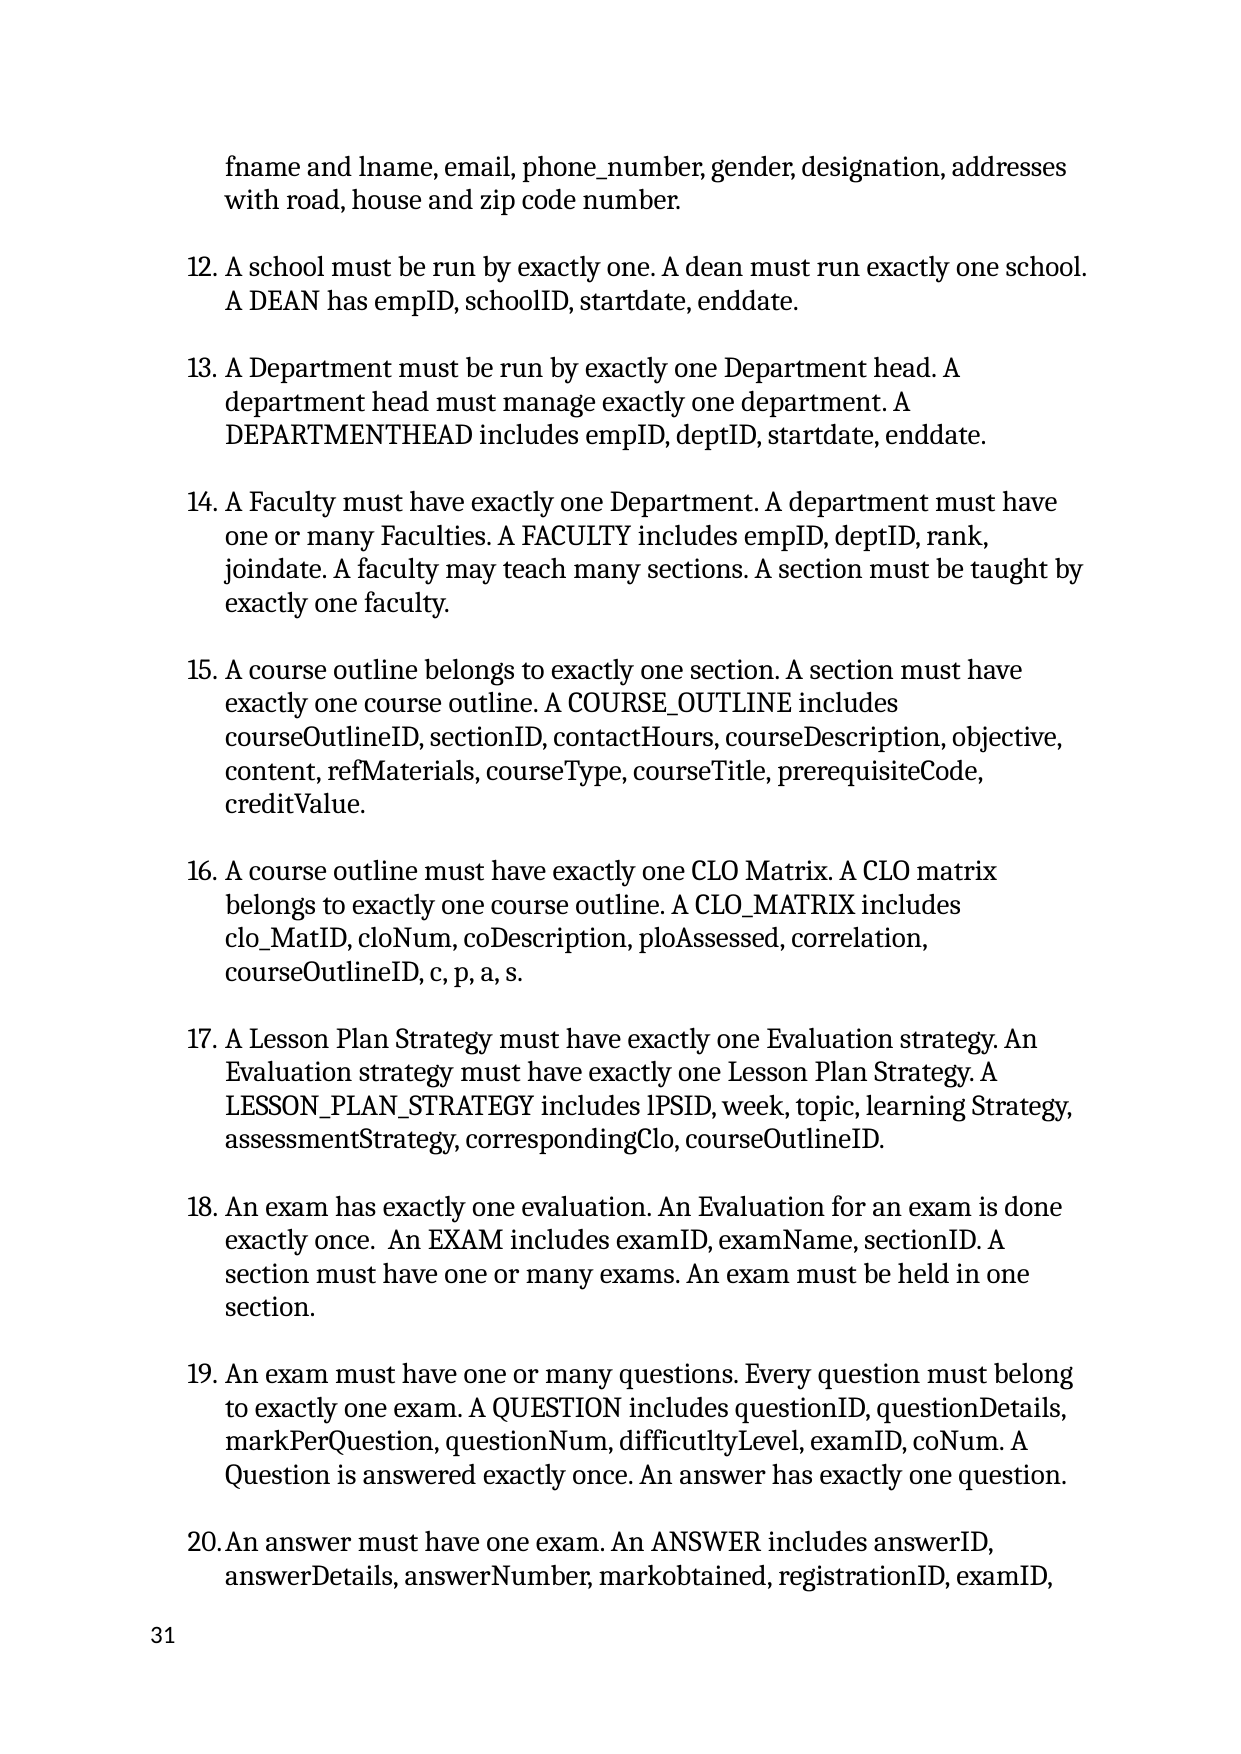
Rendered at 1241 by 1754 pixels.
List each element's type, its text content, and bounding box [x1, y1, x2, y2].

list A Lesson Plan Strategy must have exactly one Evaluation strategy. An Evaluation strategy must have exactly one Lesson Plan Strategy. A LESSON_PLAN_STRATEGY includes lPSID, week, topic, learning Strategy, assessmentStrategy, correspondingClo, courseOutlineID. [187, 1022, 1090, 1156]
list A school must be run by exactly one. A dean must run exactly one school. A DEAN has empID, schoolID, startdate, enddate. [187, 251, 1090, 318]
list A course outline must have exactly one CLO Matrix. A CLO matrix belongs to exactly one course outline. A CLO_MATRIX includes clo_MatID, cloNum, coDescription, ploAssessed, correlation, courseOutlineID, c, p, a, s. [187, 854, 1090, 988]
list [187, 150, 1090, 217]
list An exam has exactly one evaluation. An Evaluation for an exam is done exactly once. An EXAM includes examID, examName, sectionID. A section must have one or many exams. An exam must be held in one section. [187, 1190, 1090, 1324]
list An exam must have one or many questions. Every question must belong to exactly one exam. A QUESTION includes questionID, questionDetails, markPerQuestion, questionNum, difficutltyLevel, examID, coNum. A Question is answered exactly once. An answer has exactly one question. [187, 1357, 1090, 1492]
list A Department must be run by exactly one Department head. A department head must manage exactly one department. A DEPARTMENTHEAD includes empID, deptID, startdate, enddate. [187, 351, 1090, 452]
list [187, 1525, 1090, 1592]
list A Faculty must have exactly one Department. A department must have one or many Faculties. A FACULTY includes empID, deptID, rank, joindate. A faculty may teach many sections. A section must be taught by exactly one faculty. [187, 485, 1090, 619]
list A course outline belongs to exactly one section. A section must have exactly one course outline. A COURSE_OUTLINE includes courseOutlineID, sectionID, contactHours, courseDescription, objective, content, refMaterials, courseType, courseTitle, prerequisiteCode, creditValue. [187, 653, 1090, 821]
